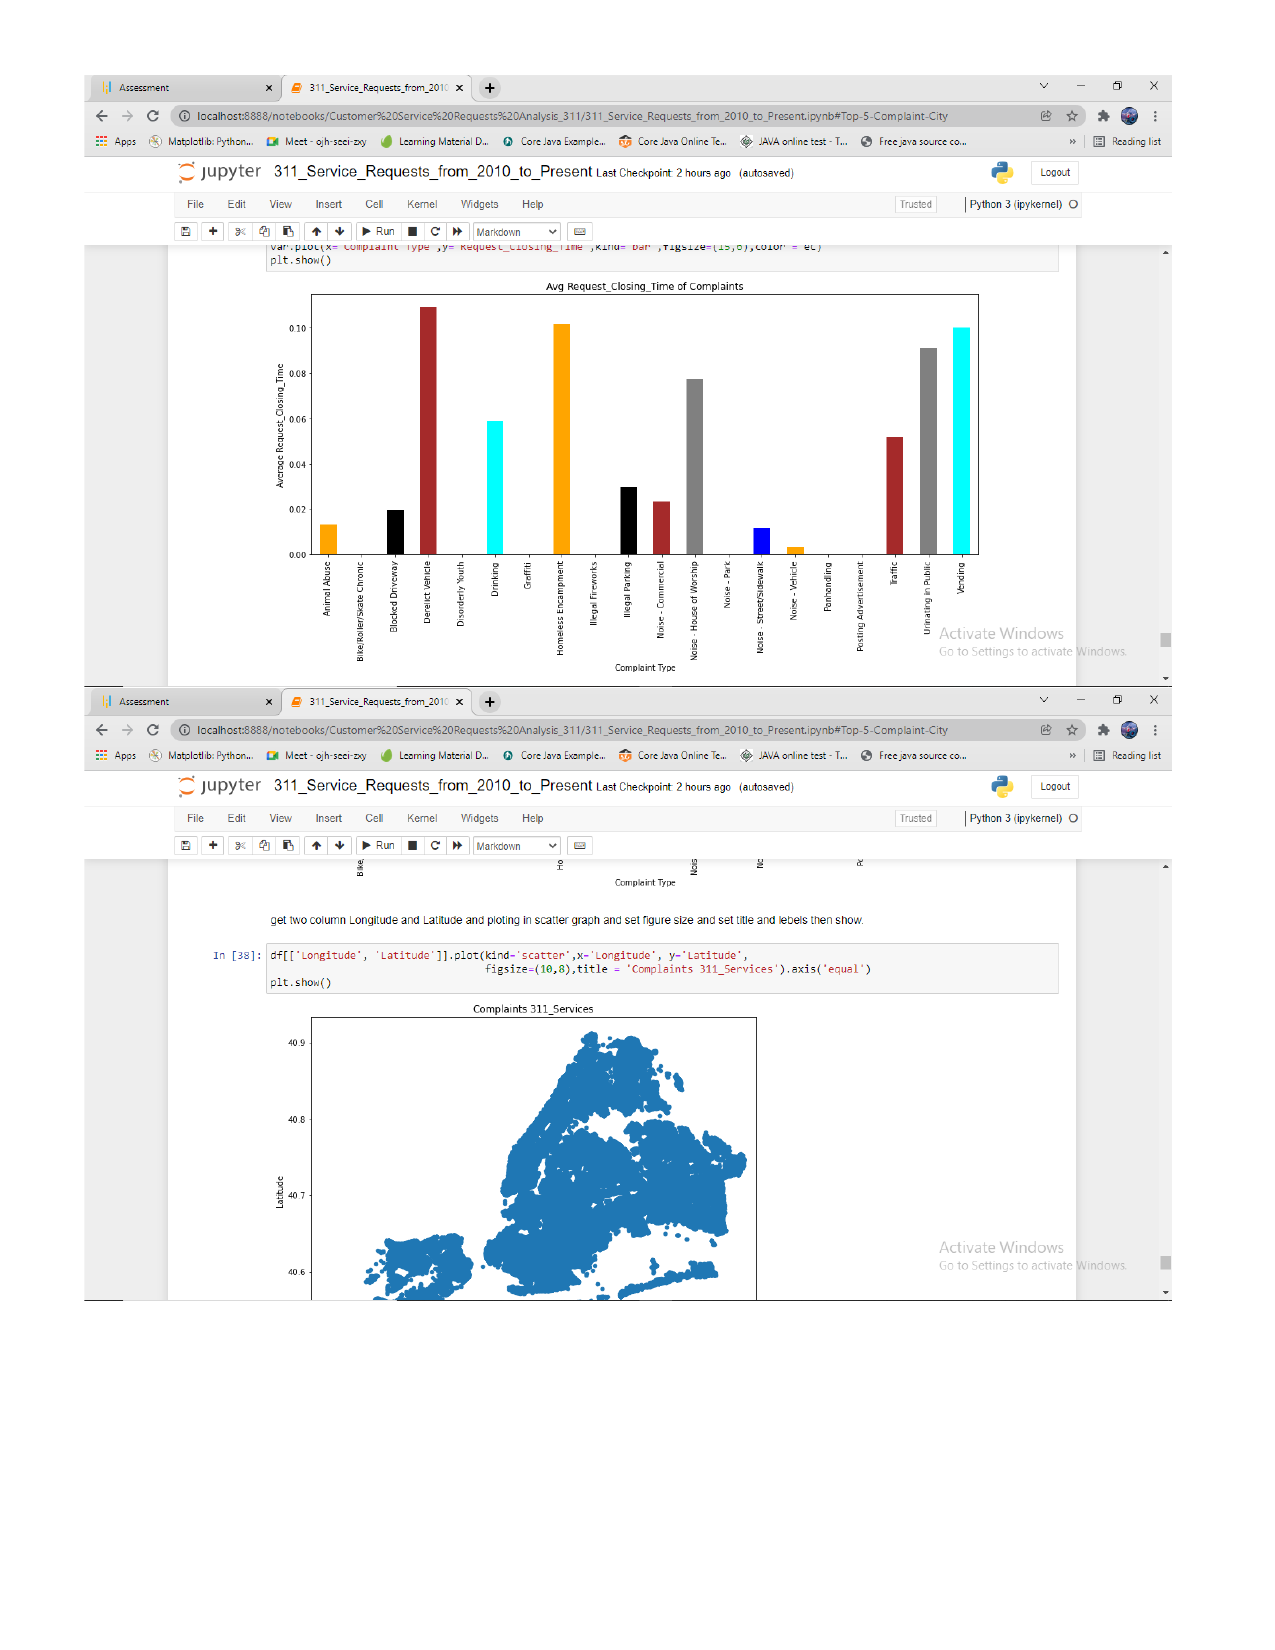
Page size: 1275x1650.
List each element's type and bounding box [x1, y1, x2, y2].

picture [84, 75, 1172, 687]
picture [84, 688, 1172, 1301]
